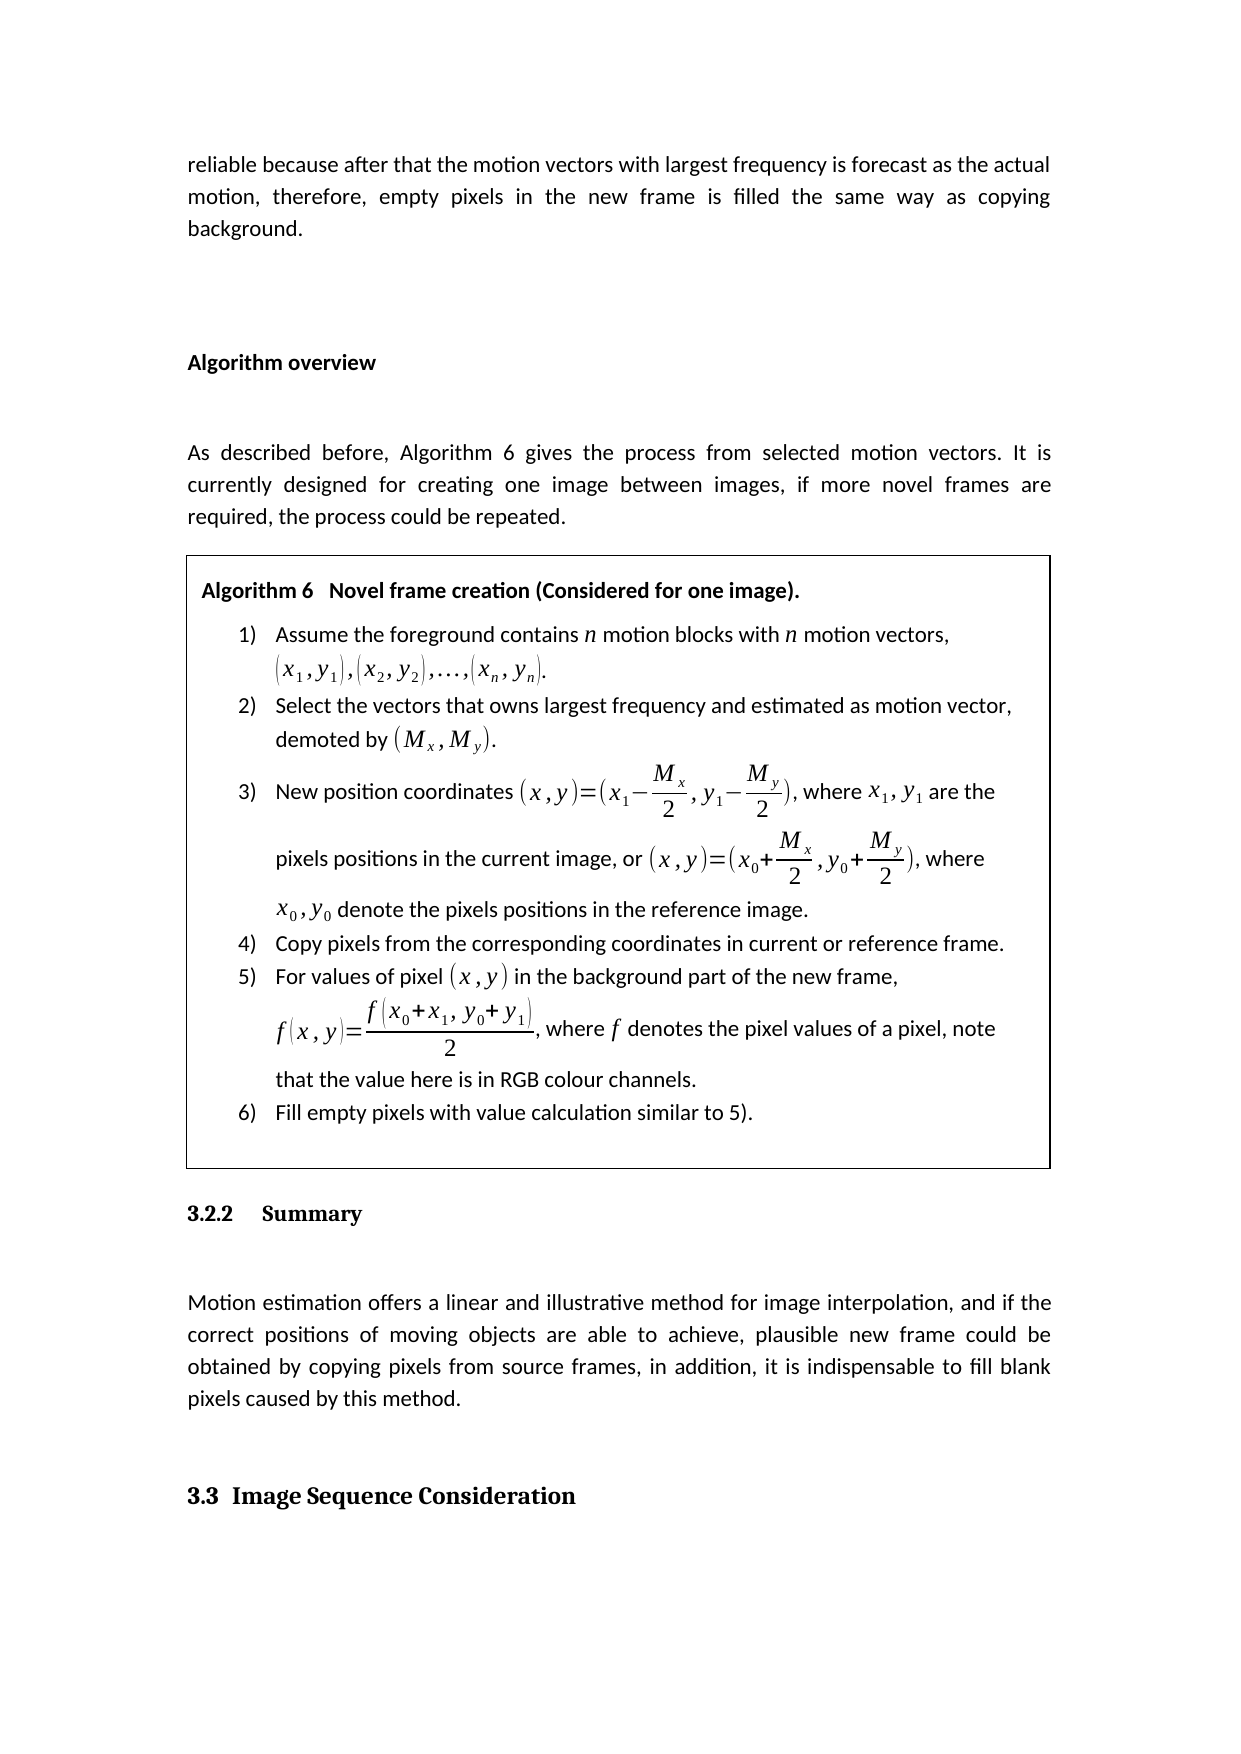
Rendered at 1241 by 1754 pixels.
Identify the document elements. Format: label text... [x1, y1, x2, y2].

subtitle Image Sequence Consideration [187, 1482, 1053, 1511]
subtitle Summary [187, 555, 1053, 1227]
text Algorithm overview [187, 348, 1053, 376]
text Motion estimation offers a linear and illustrative method for image interpolation, and if the correct positions of moving objects are able to achieve, plausible new frame could be obtained by copying pixels from source frames, in addition, it is indispensable to fill blank pixels caused by this method. [187, 1288, 1053, 1412]
list As described before, Algorithm 6 gives the process from selected motion vectors. It is currently designed for creating one image between images, if more novel frames are required, the process could be repeated. [187, 438, 1053, 530]
